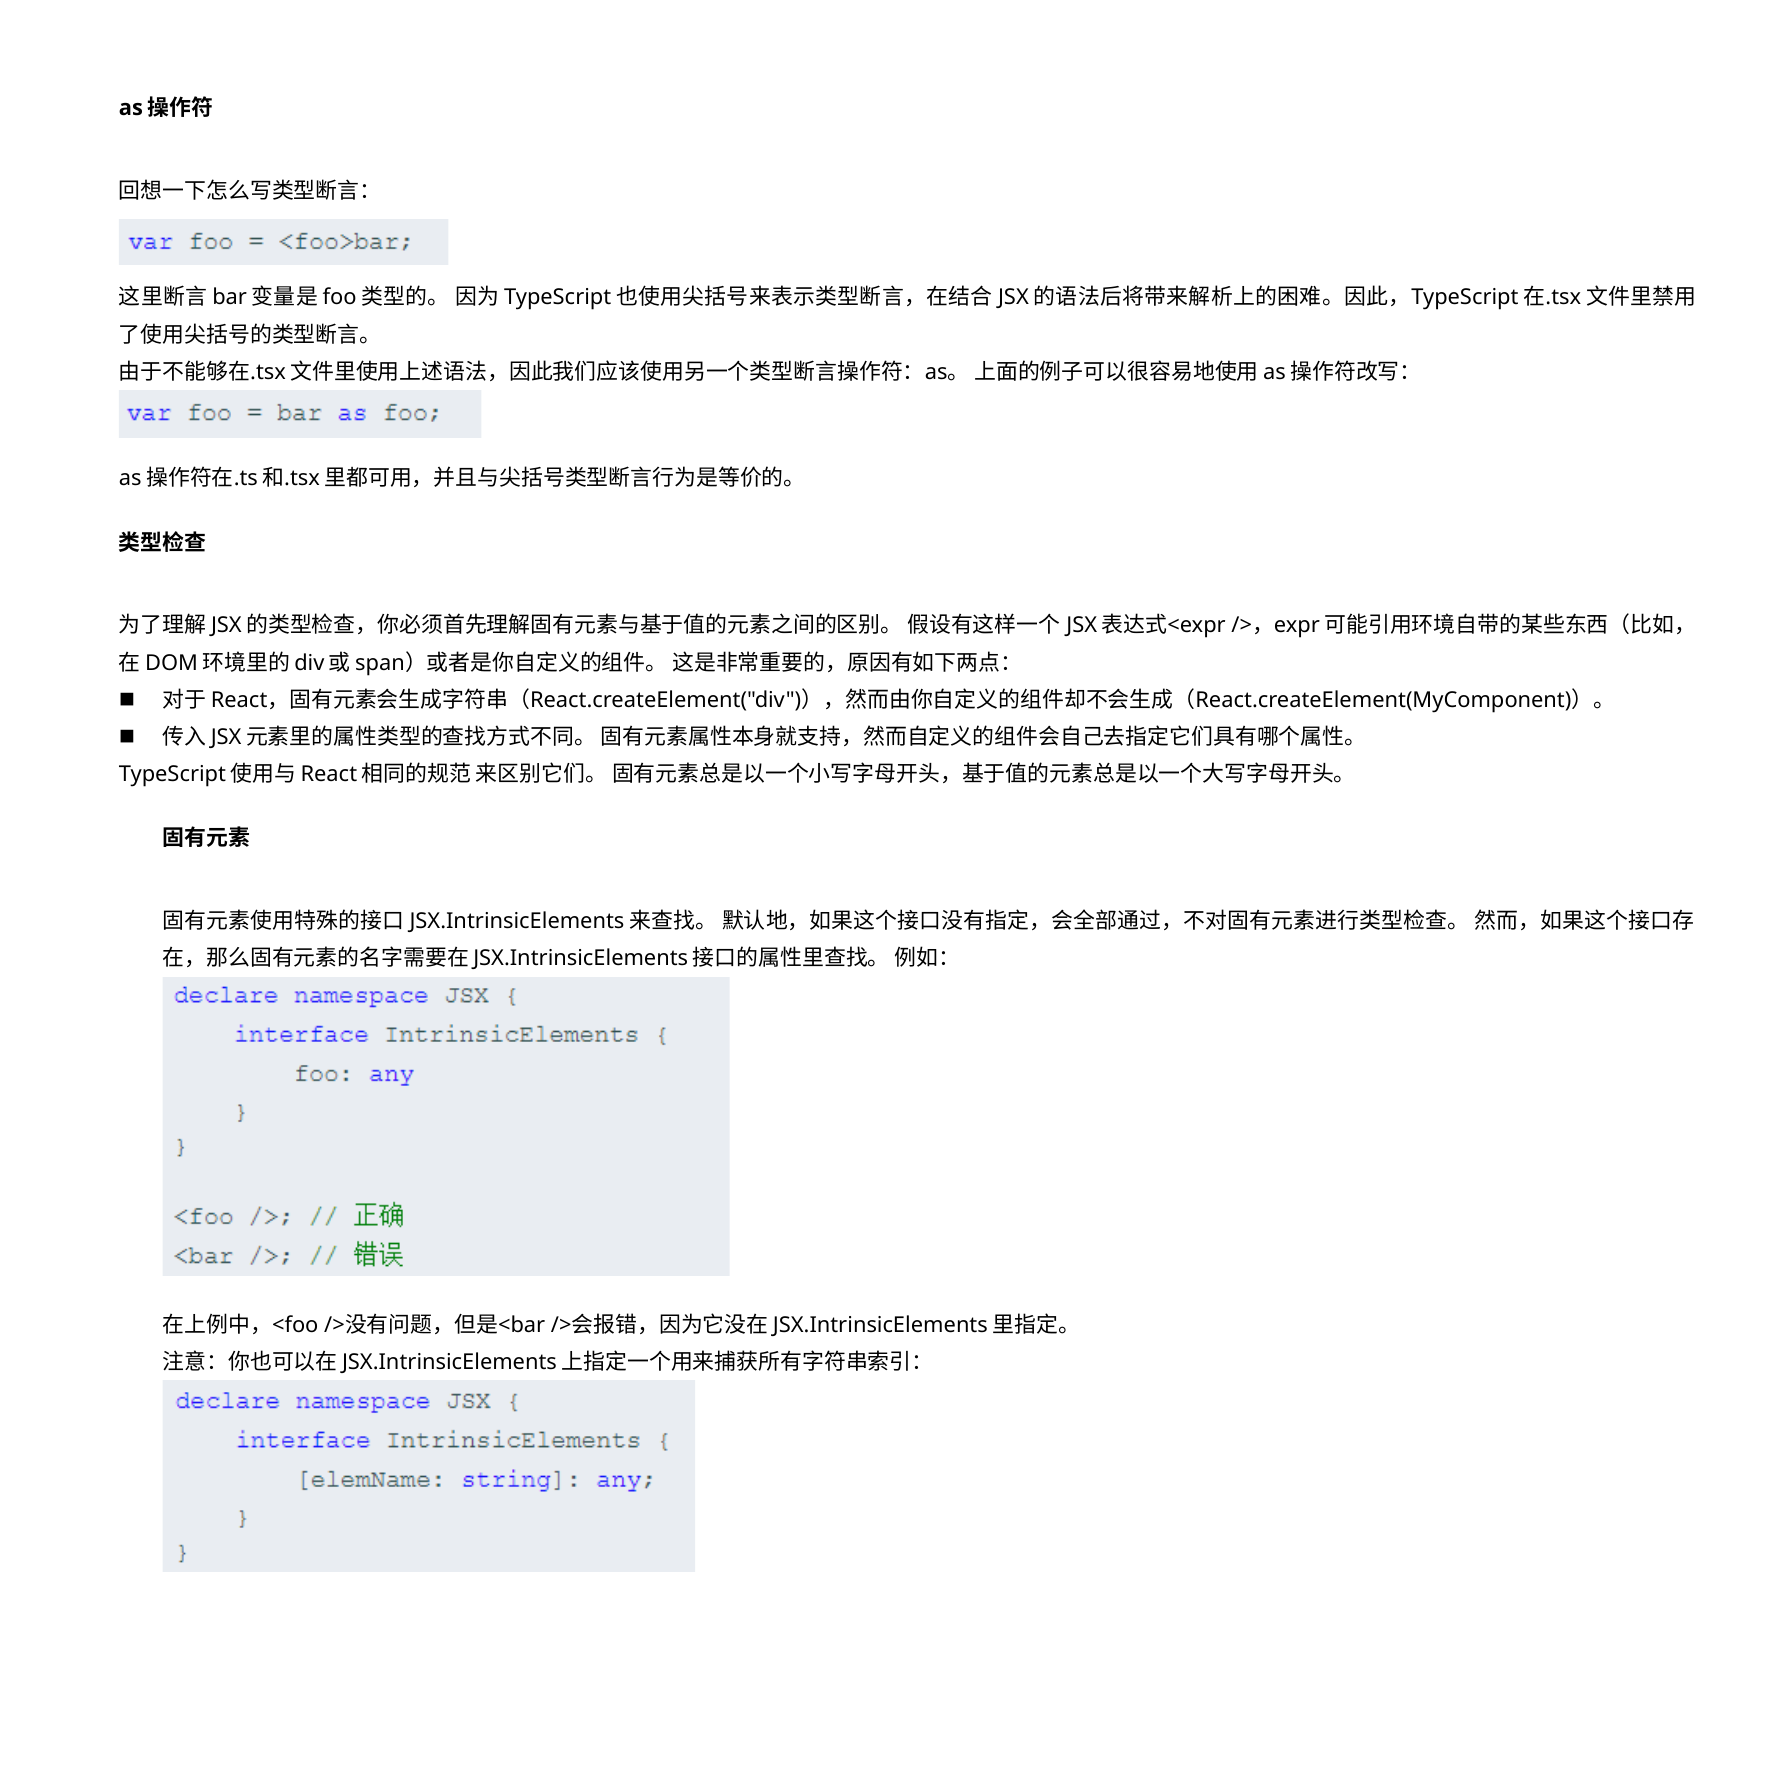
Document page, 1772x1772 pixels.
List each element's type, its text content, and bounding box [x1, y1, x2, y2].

text 这里断言bar变量是foo类型的。 因为TypeScript也使用尖括号来表示类型断言，在结合JSX的语法后将带来解析上的困难。因此，TypeScript在.tsx文件里禁用了使用尖括号的类型断言。 [119, 279, 1697, 349]
picture [162, 977, 730, 1276]
picture [118, 390, 482, 438]
subtitle 类型检查 [75, 524, 1697, 557]
picture [118, 219, 449, 265]
text as操作符在.ts和.tsx里都可用，并且与尖括号类型断言行为是等价的。 [75, 460, 1697, 492]
text 在上例中，<foo />没有问题，但是<bar />会报错，因为它没在JSX.IntrinsicElements里指定。 [162, 1306, 1697, 1339]
list 传入JSX元素里的属性类型的查找方式不同。 固有元素属性本身就支持，然而自定义的组件会自己去指定它们具有哪个属性。 [119, 718, 1697, 751]
text 固有元素使用特殊的接口JSX.IntrinsicElements来查找。 默认地，如果这个接口没有指定，会全部通过，不对固有元素进行类型检查。 然而，如果这个接口存在，那么固有元素的名字需要在JSX.IntrinsicElements接口的属性里查找。 例如： [162, 903, 1697, 972]
list 对于React，固有元素会生成字符串（React.createElement("div")），然而由你自定义的组件却不会生成（React.createElement(MyComponent)）。 [119, 681, 1697, 714]
picture [162, 1380, 696, 1572]
subtitle 固有元素 [119, 820, 1697, 852]
text 回想一下怎么写类型断言： [75, 172, 1697, 205]
text 注意：你也可以在JSX.IntrinsicElements上指定一个用来捕获所有字符串索引： [162, 1344, 1697, 1376]
subtitle as操作符 [75, 90, 1697, 122]
text TypeScript使用与React相同的规范 来区别它们。 固有元素总是以一个小写字母开头，基于值的元素总是以一个大写字母开头。 [75, 756, 1697, 788]
text 为了理解JSX的类型检查，你必须首先理解固有元素与基于值的元素之间的区别。 假设有这样一个JSX表达式<expr />，expr可能引用环境自带的某些东西（比如，在DOM环境里的div或span）或者是你自定义的组件。 这是非常重要的，原因有如下两点： [119, 607, 1697, 677]
text 由于不能够在.tsx文件里使用上述语法，因此我们应该使用另一个类型断言操作符：as。 上面的例子可以很容易地使用as操作符改写： [75, 353, 1697, 386]
